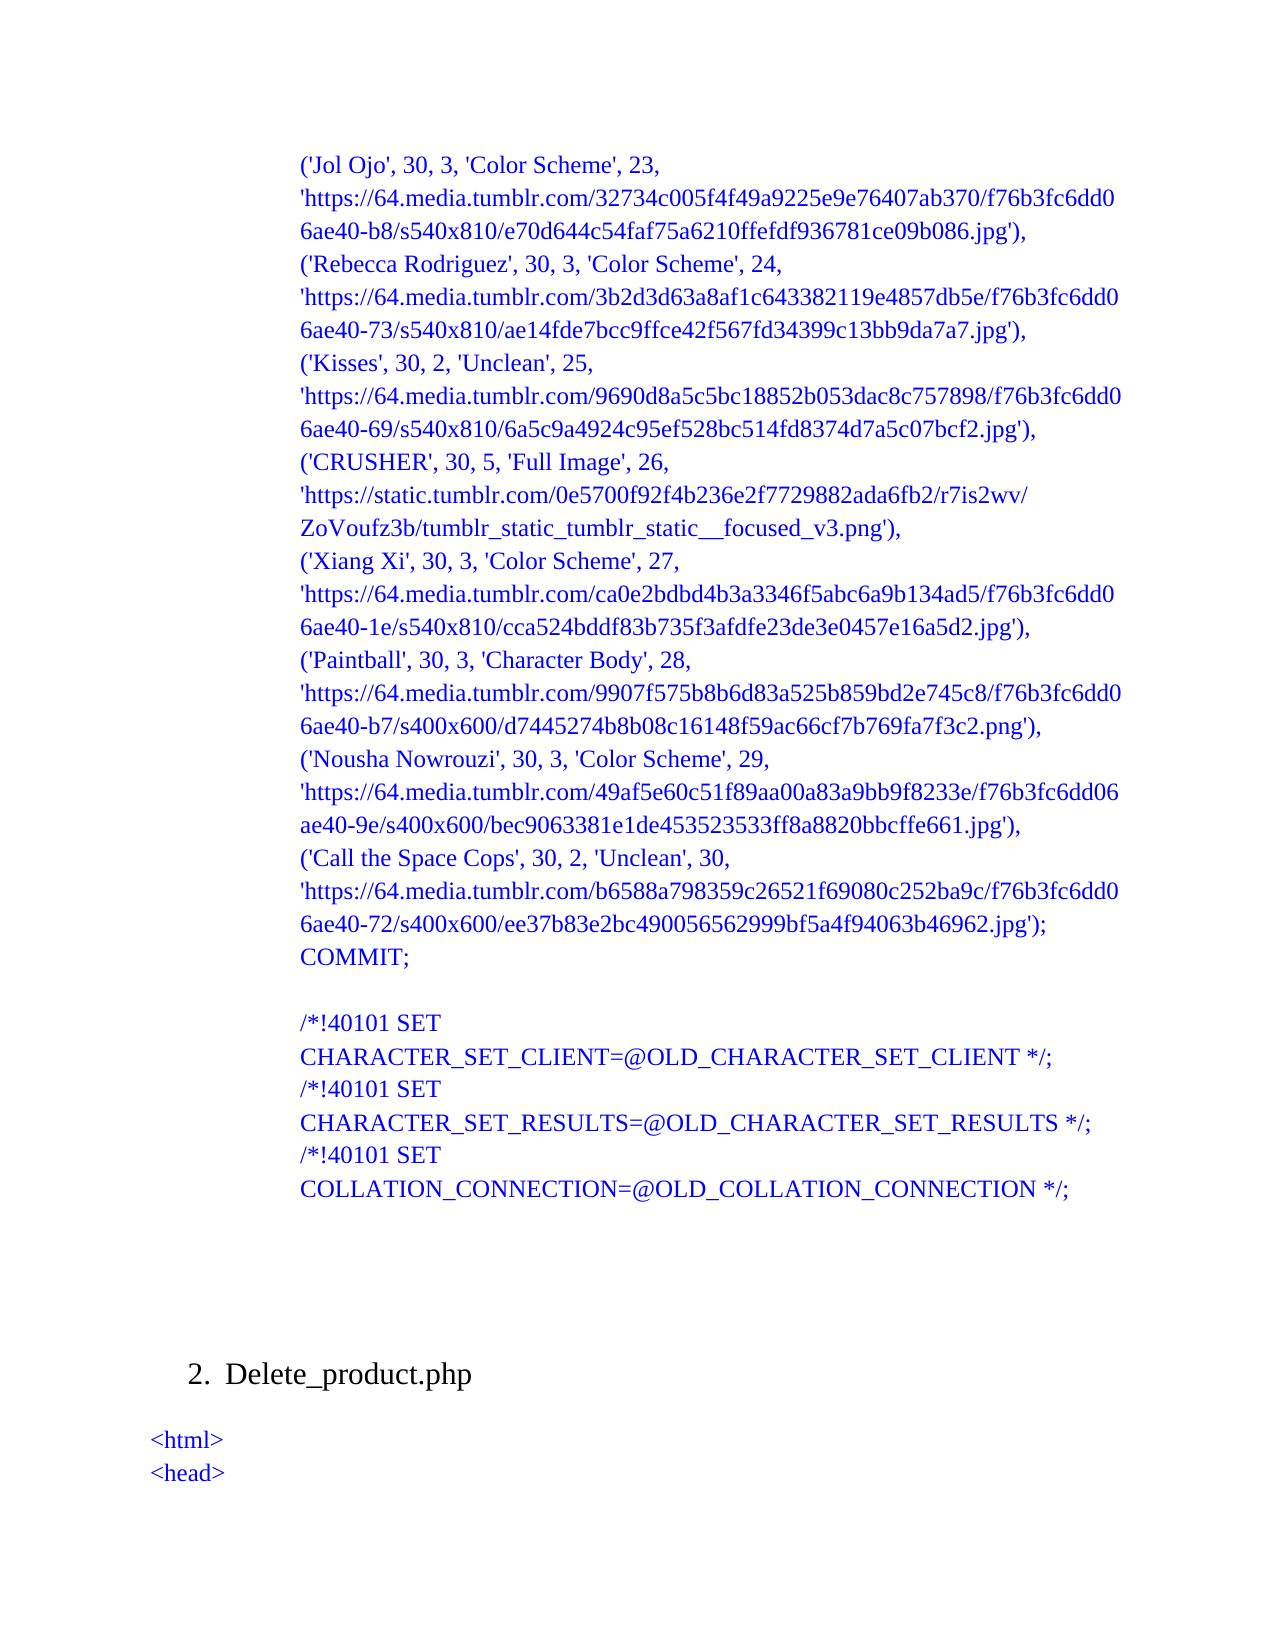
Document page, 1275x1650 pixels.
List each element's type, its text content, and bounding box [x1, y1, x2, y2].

text <head> [150, 1458, 1125, 1487]
text /*!40101 SET CHARACTER_SET_CLIENT=@OLD_CHARACTER_SET_CLIENT */; [300, 1008, 1125, 1070]
text ('CRUSHER', 30, 5, 'Full Image', 26, 'https://static.tumblr.com/0e5700f92f4b236e2f7729882ada6fb2/r7is2wv/ZoVoufz3b/tumblr_static_tumblr_static__focused_v3.png'), [300, 447, 1125, 542]
text /*!40101 SET COLLATION_CONNECTION=@OLD_COLLATION_CONNECTION */; [300, 1141, 1125, 1202]
text COMMIT; [300, 942, 1125, 971]
text ('Paintball', 30, 3, 'Character Body', 28, 'https://64.media.tumblr.com/9907f575b8b6d83a525b859bd2e745c8/f76b3fc6dd06ae40-b7/s400x600/d7445274b8b08c16148f59ac66cf7b769fa7f3c2.png'), [300, 645, 1125, 740]
text ('Kisses', 30, 2, 'Unclean', 25, 'https://64.media.tumblr.com/9690d8a5c5bc18852b053dac8c757898/f76b3fc6dd06ae40-69/s540x810/6a5c9a4924c95ef528bc514fd8374d7a5c07bcf2.jpg'), [300, 348, 1125, 443]
text /*!40101 SET CHARACTER_SET_RESULTS=@OLD_CHARACTER_SET_RESULTS */; [300, 1074, 1125, 1136]
text <html> [150, 1425, 1125, 1454]
list Delete_product.php [187, 1355, 1125, 1421]
text ('Xiang Xi', 30, 3, 'Color Scheme', 27, 'https://64.media.tumblr.com/ca0e2bdbd4b3a3346f5abc6a9b134ad5/f76b3fc6dd06ae40-1e/s540x810/cca524bddf83b735f3afdfe23de3e0457e16a5d2.jpg'), [300, 546, 1125, 641]
text ('Rebecca Rodriguez', 30, 3, 'Color Scheme', 24, 'https://64.media.tumblr.com/3b2d3d63a8af1c643382119e4857db5e/f76b3fc6dd06ae40-73/s540x810/ae14fde7bcc9ffce42f567fd34399c13bb9da7a7.jpg'), [300, 249, 1125, 344]
text ('Nousha Nowrouzi', 30, 3, 'Color Scheme', 29, 'https://64.media.tumblr.com/49af5e60c51f89aa00a83a9bb9f8233e/f76b3fc6dd06ae40-9e/s400x600/bec9063381e1de453523533ff8a8820bbcffe661.jpg'), [300, 744, 1125, 839]
text ('Jol Ojo', 30, 3, 'Color Scheme', 23, 'https://64.media.tumblr.com/32734c005f4f49a9225e9e76407ab370/f76b3fc6dd06ae40-b8/s540x810/e70d644c54faf75a6210ffefdf936781ce09b086.jpg'), [300, 150, 1125, 245]
text ('Call the Space Cops', 30, 2, 'Unclean', 30, 'https://64.media.tumblr.com/b6588a798359c26521f69080c252ba9c/f76b3fc6dd06ae40-72/s400x600/ee37b83e2bc490056562999bf5a4f94063b46962.jpg'); [300, 843, 1125, 938]
